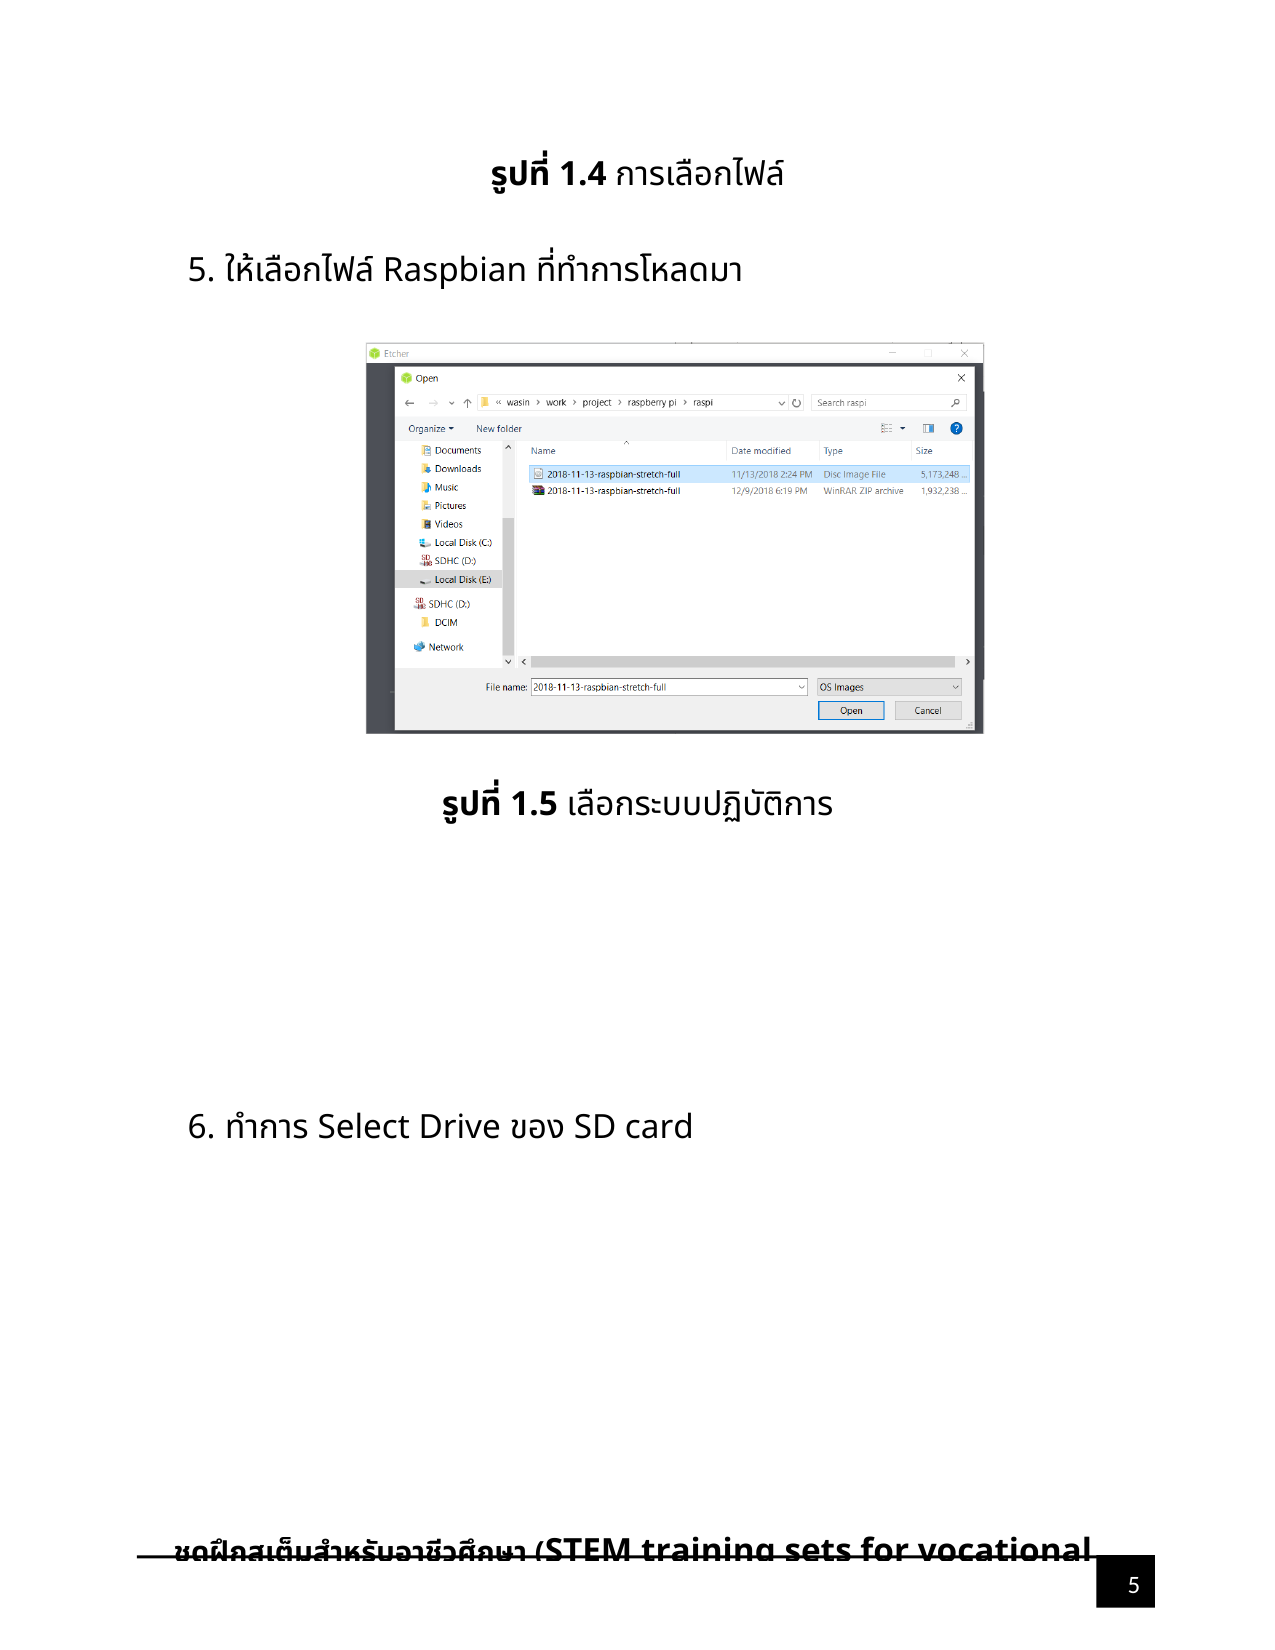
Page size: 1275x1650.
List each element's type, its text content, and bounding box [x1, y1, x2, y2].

text รูปที่ 1.5 เลือกระบบปฏิบัติการ [150, 779, 1125, 830]
picture [365, 342, 985, 734]
list ให้เลือกไฟล์ Raspbian ที่ทำการโหลดมา [187, 246, 1125, 297]
list ทำการ Select Drive ของ SD card [187, 1102, 1125, 1153]
text รูปที่ 1.4 การเลือกไฟล์ [150, 150, 1125, 201]
